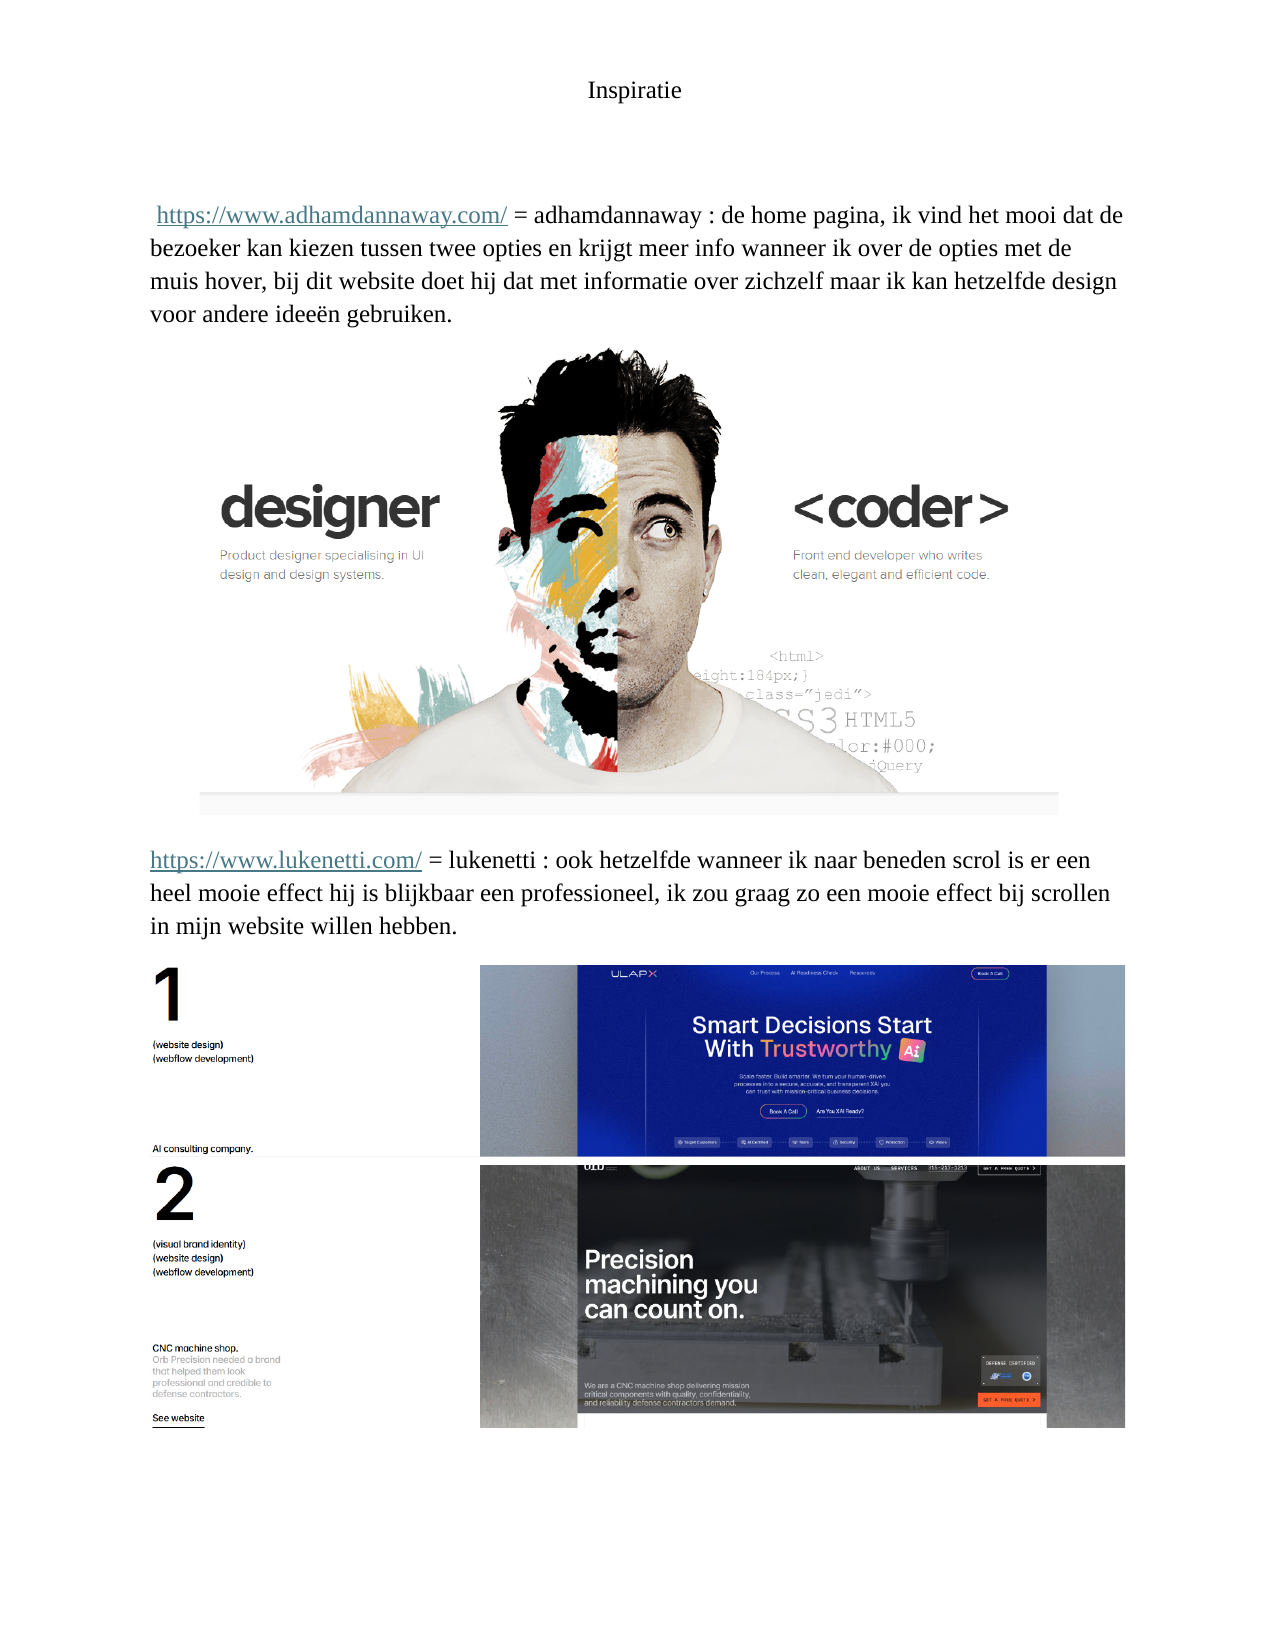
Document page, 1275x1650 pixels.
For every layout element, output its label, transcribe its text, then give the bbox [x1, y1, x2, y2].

text https://www.lukenetti.com/ = lukenetti : ook hetzelfde wanneer ik naar beneden scrol is er een heel mooie effect hij is blijkbaar een professioneel, ik zou graag zo een mooie effect bij scrollen in mijn website willen hebben. [150, 845, 1125, 940]
picture [150, 962, 1125, 1444]
text https://www.adhamdannaway.com/ = adhamdannaway : de home pagina, ik vind het mooi dat de bezoeker kan kiezen tussen twee opties en krijgt meer info wanneer ik over de opties met de muis hover, bij dit website doet hij dat met informatie over zichzelf maar ik kan hetzelfde design voor andere ideeën gebruiken. [150, 200, 1125, 327]
picture [199, 345, 1059, 815]
